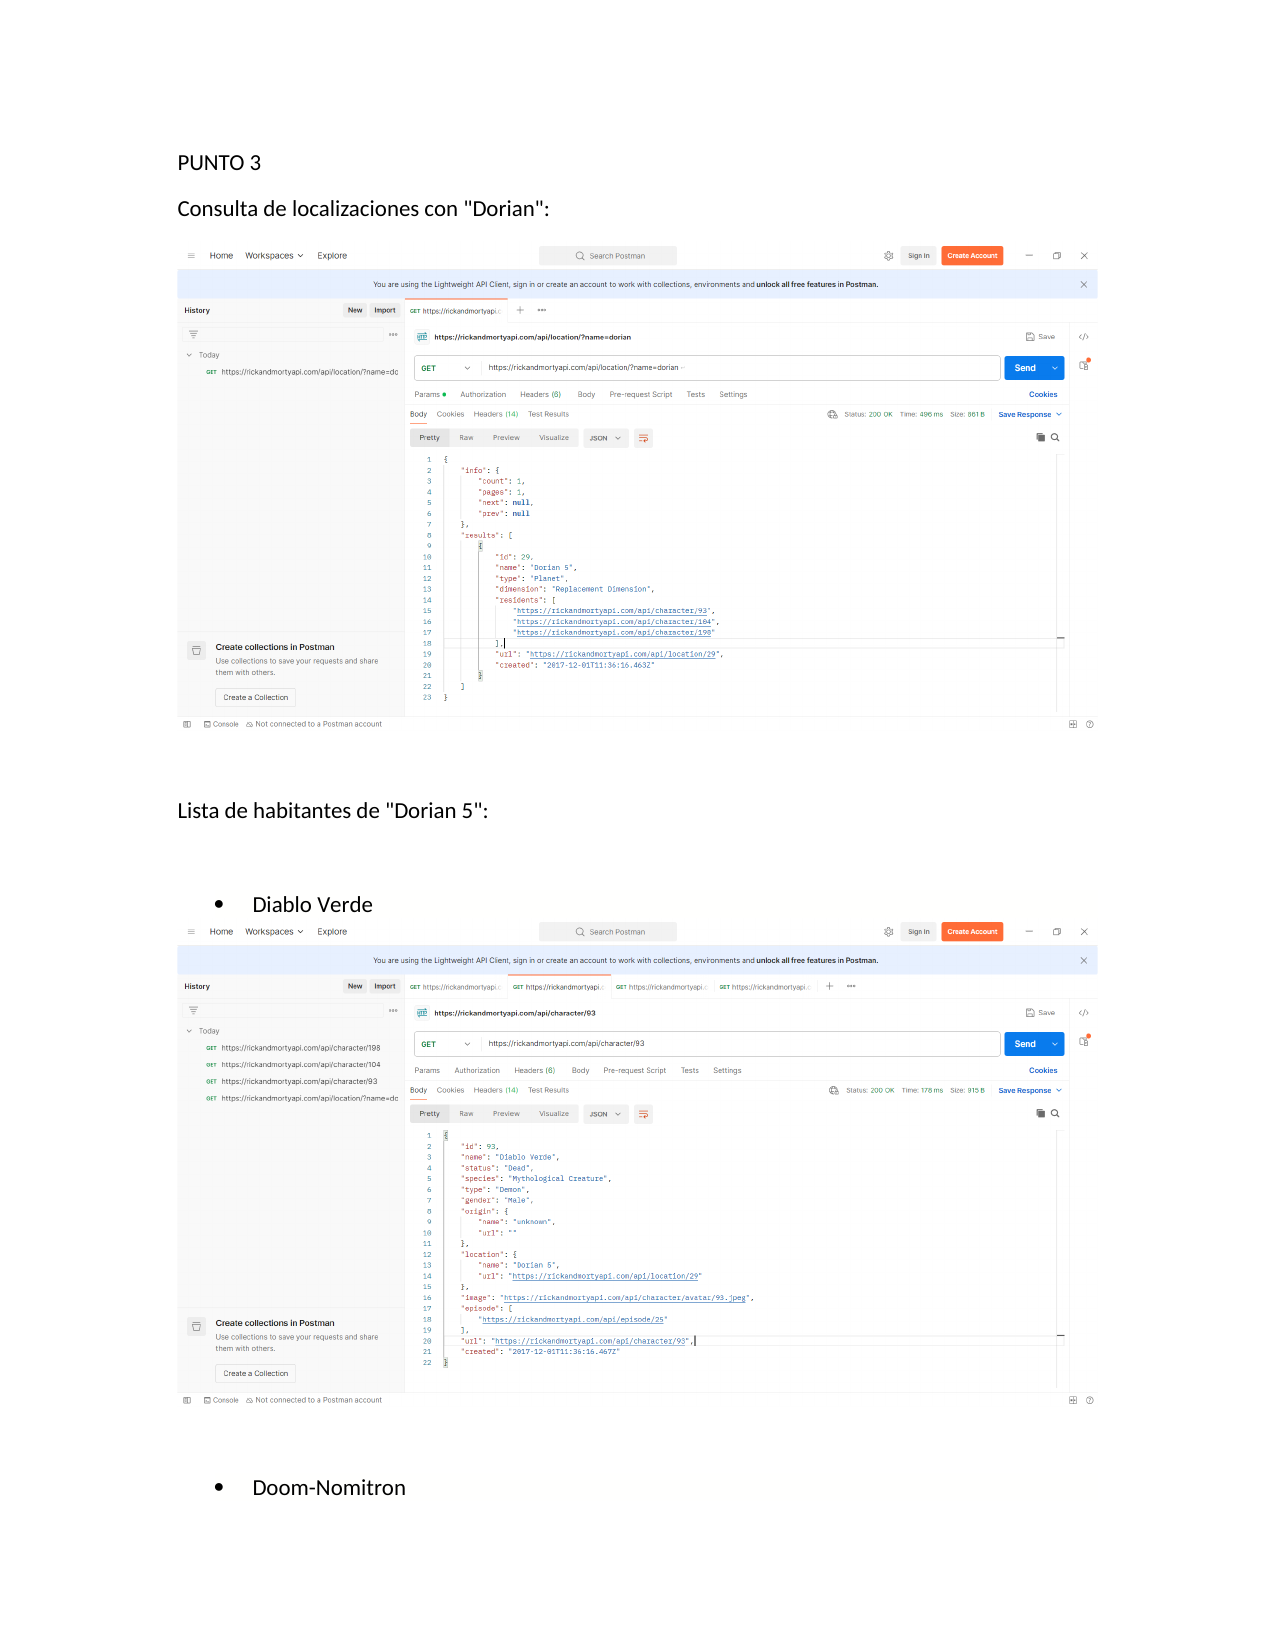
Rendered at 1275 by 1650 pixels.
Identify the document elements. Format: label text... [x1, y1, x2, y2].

list Doom-Nomitron [215, 1473, 1098, 1501]
text Consulta de localizaciones con "Dorian": [177, 194, 1098, 222]
list Diablo Verde [215, 890, 1098, 918]
picture [177, 918, 1098, 1407]
text Lista de habitantes de "Dorian 5": [177, 796, 1098, 824]
picture [177, 241, 1098, 731]
text PUNTO 3 [177, 148, 1098, 176]
